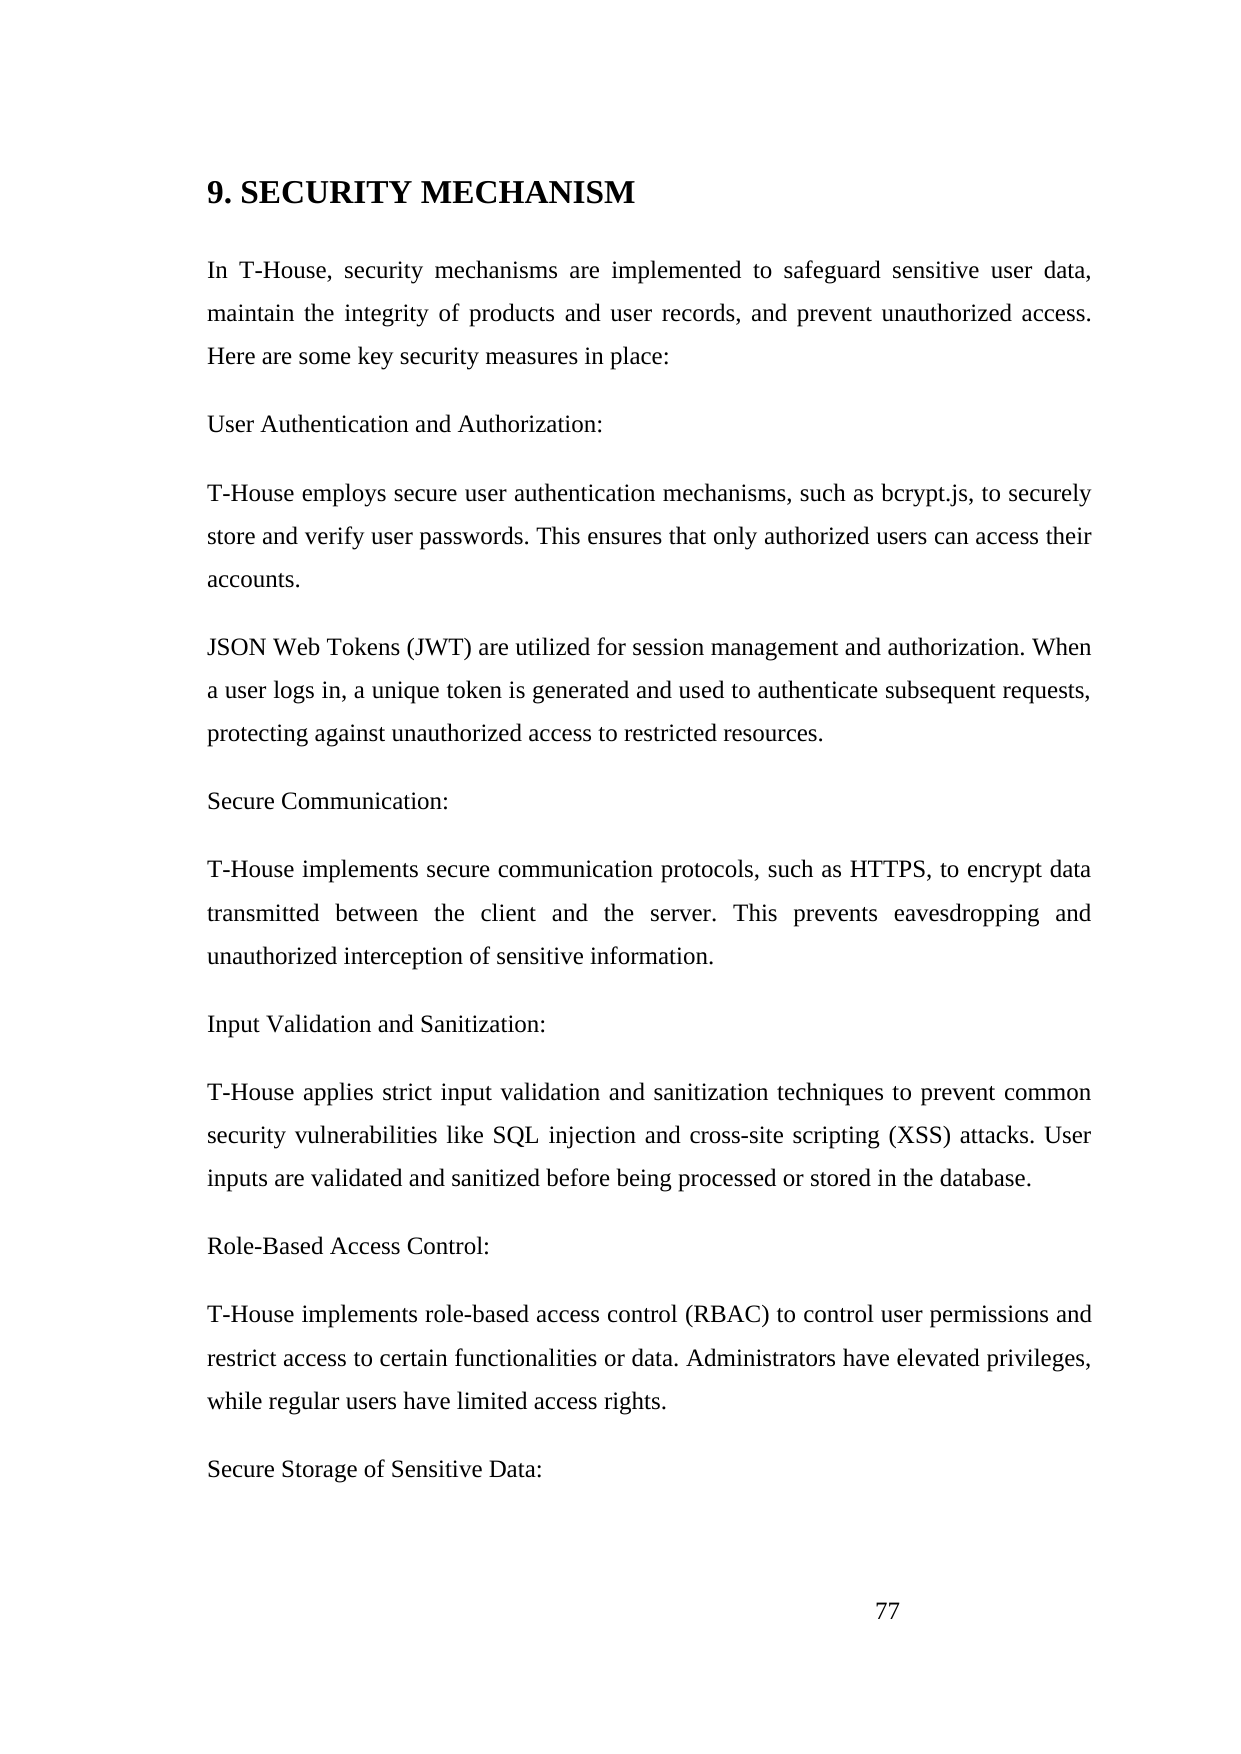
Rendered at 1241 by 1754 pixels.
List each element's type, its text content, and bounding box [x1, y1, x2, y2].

text Secure Communication: [207, 786, 1092, 815]
text 9. SECURITY MECHANISM [207, 173, 1092, 211]
text JSON Web Tokens (JWT) are utilized for session management and authorization. When a user logs in, a unique token is generated and used to authenticate subsequent requests, protecting against unauthorized access to restricted resources. [207, 632, 1092, 747]
text User Authentication and Authorization: [207, 409, 1092, 438]
text Input Validation and Sanitization: [207, 1009, 1092, 1038]
text T-House employs secure user authentication mechanisms, such as bcrypt.js, to securely store and verify user passwords. This ensures that only authorized users can access their accounts. [207, 478, 1092, 593]
text T-House implements secure communication protocols, such as HTTPS, to encrypt data transmitted between the client and the server. This prevents eavesdropping and unauthorized interception of sensitive information. [207, 854, 1092, 969]
text T-House implements role-based access control (RBAC) to control user permissions and restrict access to certain functionalities or data. Administrators have elevated privileges, while regular users have limited access rights. [207, 1299, 1092, 1414]
text T-House applies strict input validation and sanitization techniques to prevent common security vulnerabilities like SQL injection and cross-site scripting (XSS) attacks. User inputs are validated and sanitized before being processed or stored in the database. [207, 1077, 1092, 1192]
text Role-Based Access Control: [207, 1231, 1092, 1260]
text In T-House, security mechanisms are implemented to safeguard sensitive user data, maintain the integrity of products and user records, and prevent unauthorized access. Here are some key security measures in place: [207, 255, 1092, 370]
text Secure Storage of Sensitive Data: [207, 1454, 1092, 1483]
